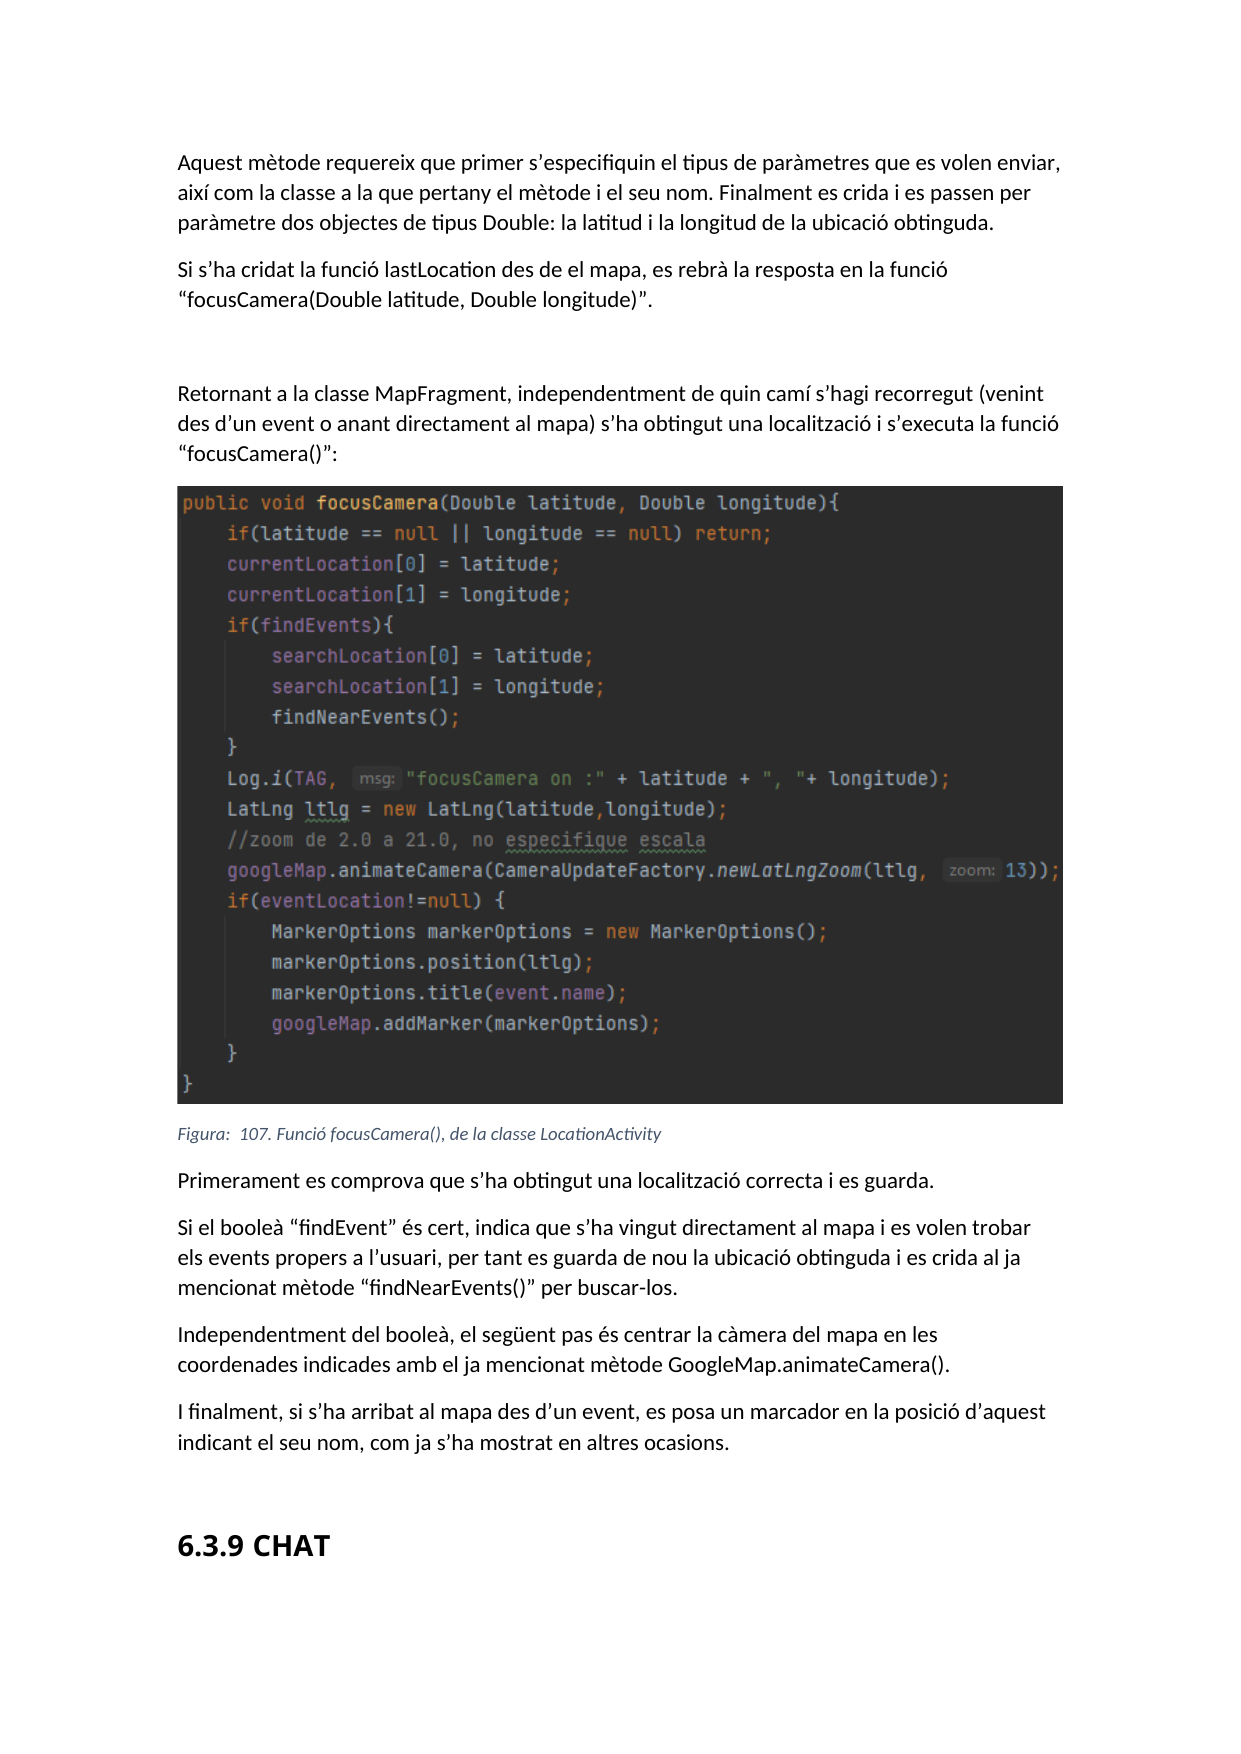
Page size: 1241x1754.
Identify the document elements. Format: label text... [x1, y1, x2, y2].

text Independentment del booleà, el següent pas és centrar la càmera del mapa en les coordenades indicades amb el ja mencionat mètode GoogleMap.animateCamera(). [177, 1320, 1063, 1378]
text Si s’ha cridat la funció lastLocation des de el mapa, es rebrà la resposta en la funció “focusCamera(Double latitude, Double longitude)”. [177, 255, 1063, 313]
text Figura: 107. Funció focusCamera(), de la classe LocationActivity [177, 1122, 1063, 1145]
text I finalment, si s’ha arribat al mapa des d’un event, es posa un marcador en la posició d’aquest indicant el seu nom, com ja s’ha mostrat en altres ocasions. [177, 1397, 1063, 1456]
text Aquest mètode requereix que primer s’especifiquin el tipus de paràmetres que es volen enviar, així com la classe a la que pertany el mètode i el seu nom. Finalment es crida i es passen per paràmetre dos objectes de tipus Double: la latitud i la longitud de la ubicació obtinguda. [177, 148, 1063, 236]
text Primerament es comprova que s’ha obtingut una localització correcta i es guarda. [177, 1166, 1063, 1194]
text Si el booleà “findEvent” és cert, indica que s’ha vingut directament al mapa i es volen trobar els events propers a l’usuari, per tant es guarda de nou la ubicació obtinguda i es crida al ja mencionat mètode “findNearEvents()” per buscar-los. [177, 1213, 1063, 1301]
picture [177, 486, 1063, 1104]
text CHAT [177, 1526, 1063, 1565]
text Retornant a la classe MapFragment, independentment de quin camí s’hagi recorregut (venint des d’un event o anant directament al mapa) s’ha obtingut una localització i s’executa la funció “focusCamera()”: [177, 379, 1063, 467]
